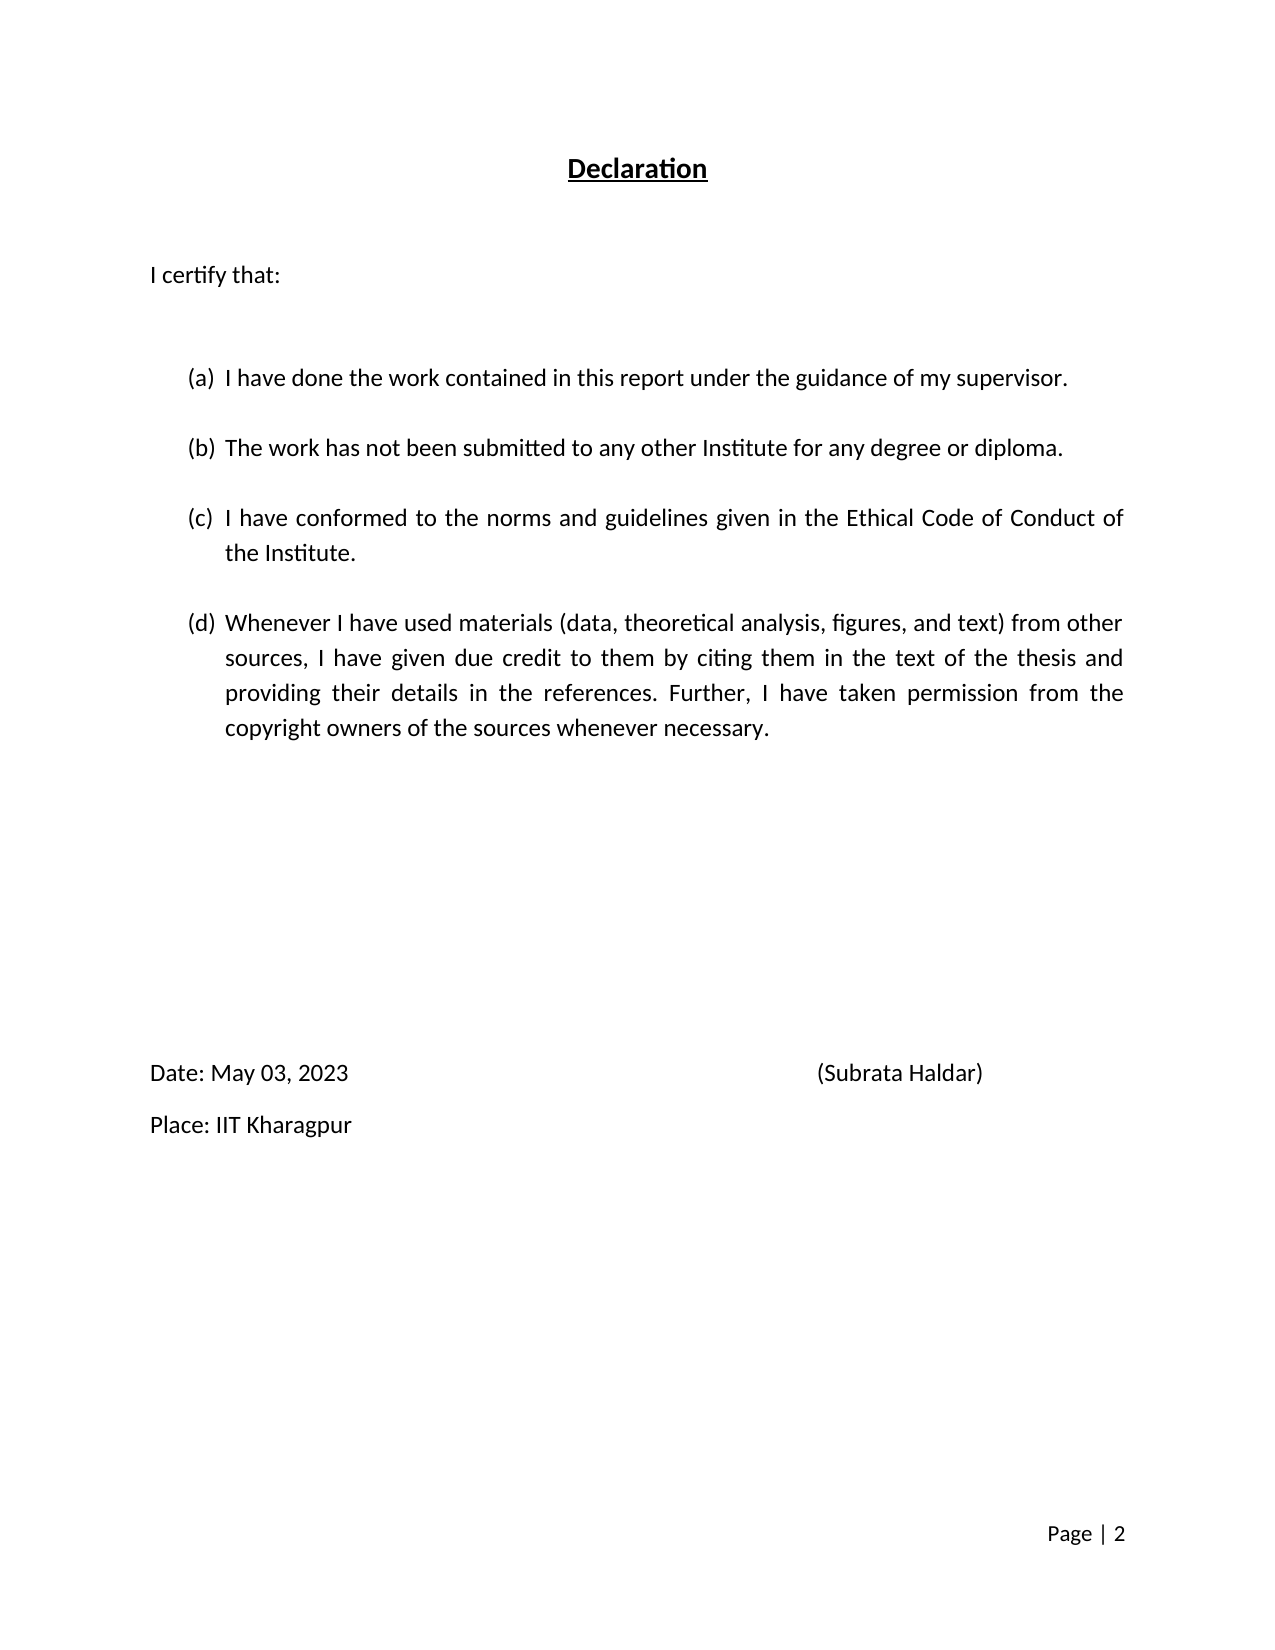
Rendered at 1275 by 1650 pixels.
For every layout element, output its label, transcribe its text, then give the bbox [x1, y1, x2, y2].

list Whenever I have used materials (data, theoretical analysis, figures, and text) from other sources, I have given due credit to them by citing them in the text of the thesis and providing their details in the references. Further, I have taken permission from the copyright owners of the sources whenever necessary. [187, 608, 1125, 743]
list The work has not been submitted to any other Institute for any degree or diploma. [187, 433, 1125, 463]
list I have done the work contained in this report under the guidance of my supervisor. [187, 363, 1125, 393]
text I certify that: [150, 259, 1125, 290]
text Declaration [150, 150, 1125, 186]
text (Subrata Haldar) [675, 1058, 1125, 1088]
text Place: IIT Kharagpur [150, 1109, 600, 1140]
list I have conformed to the norms and guidelines given in the Ethical Code of Conduct of the Institute. [187, 503, 1125, 568]
text Date: May 03, 2023 [150, 1058, 600, 1088]
